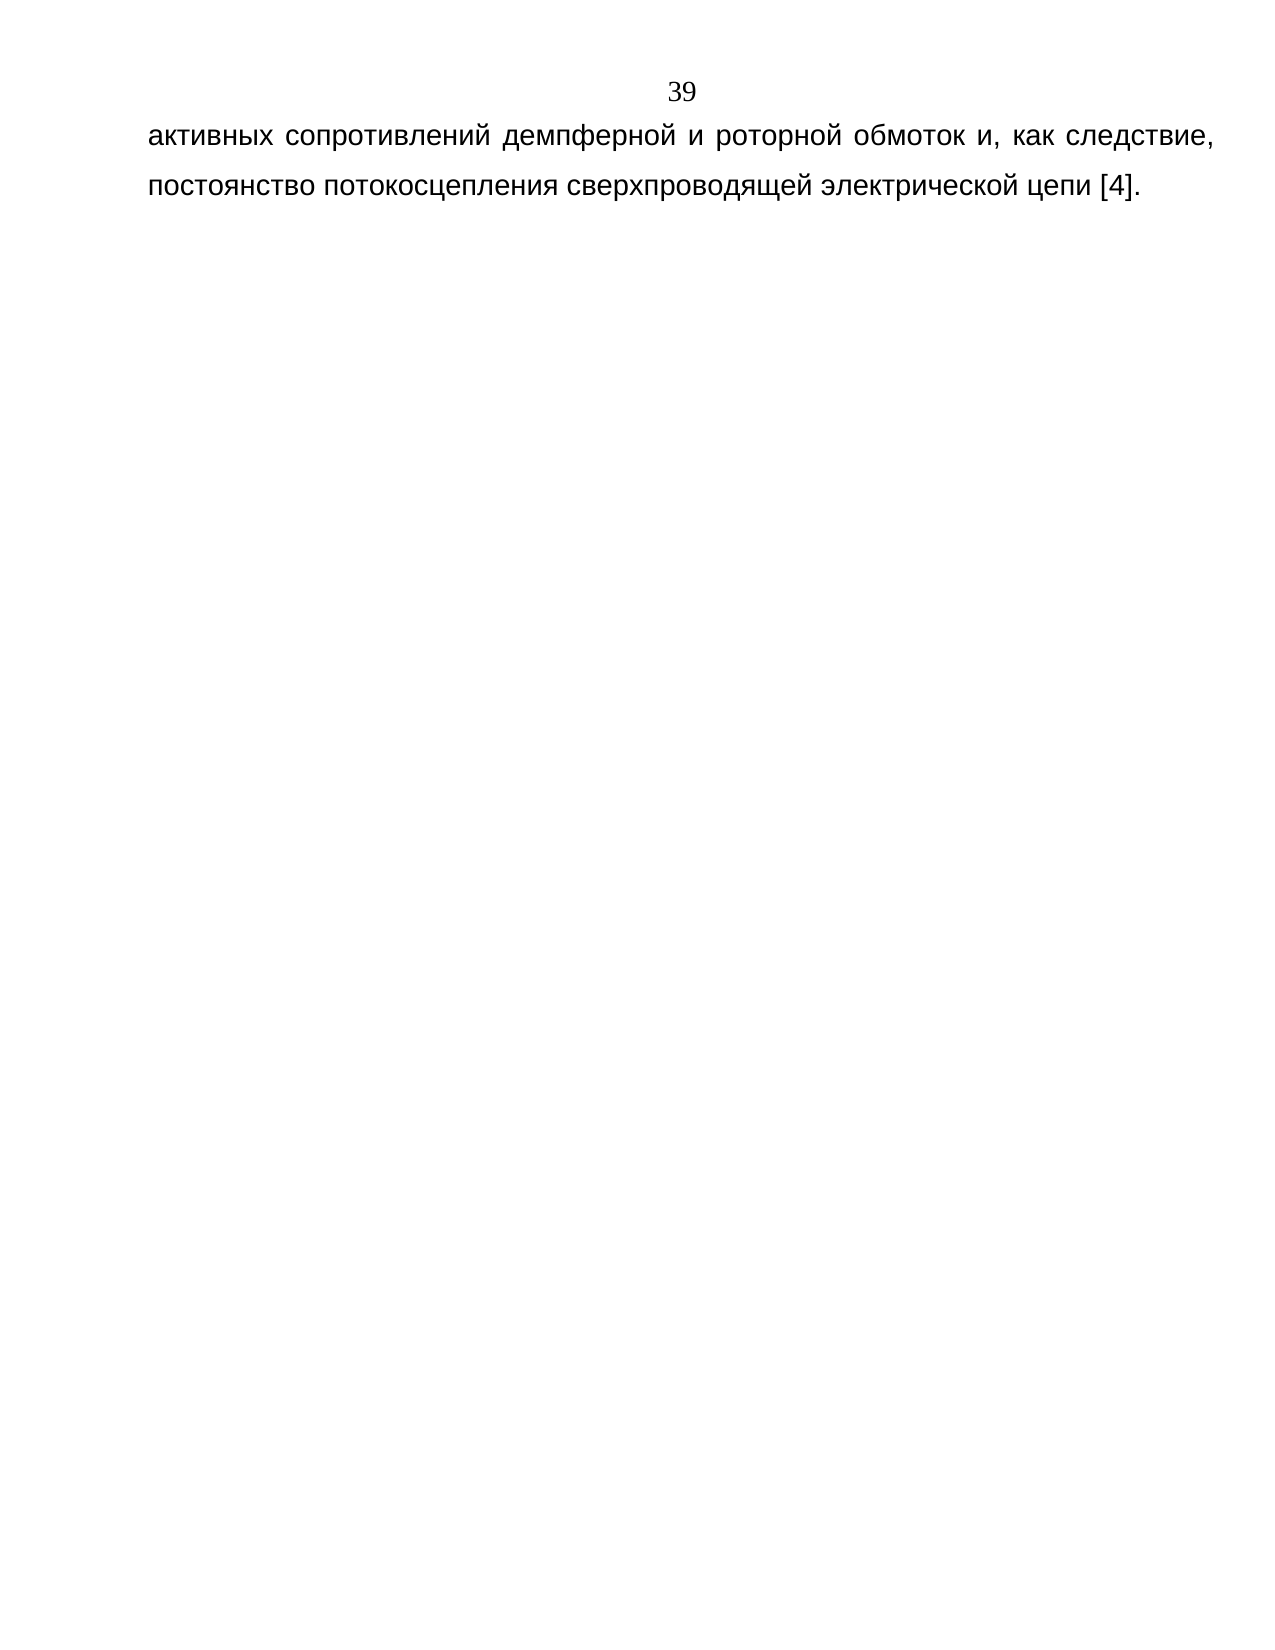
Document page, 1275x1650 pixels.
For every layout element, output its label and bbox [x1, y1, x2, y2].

text [148, 118, 1216, 202]
